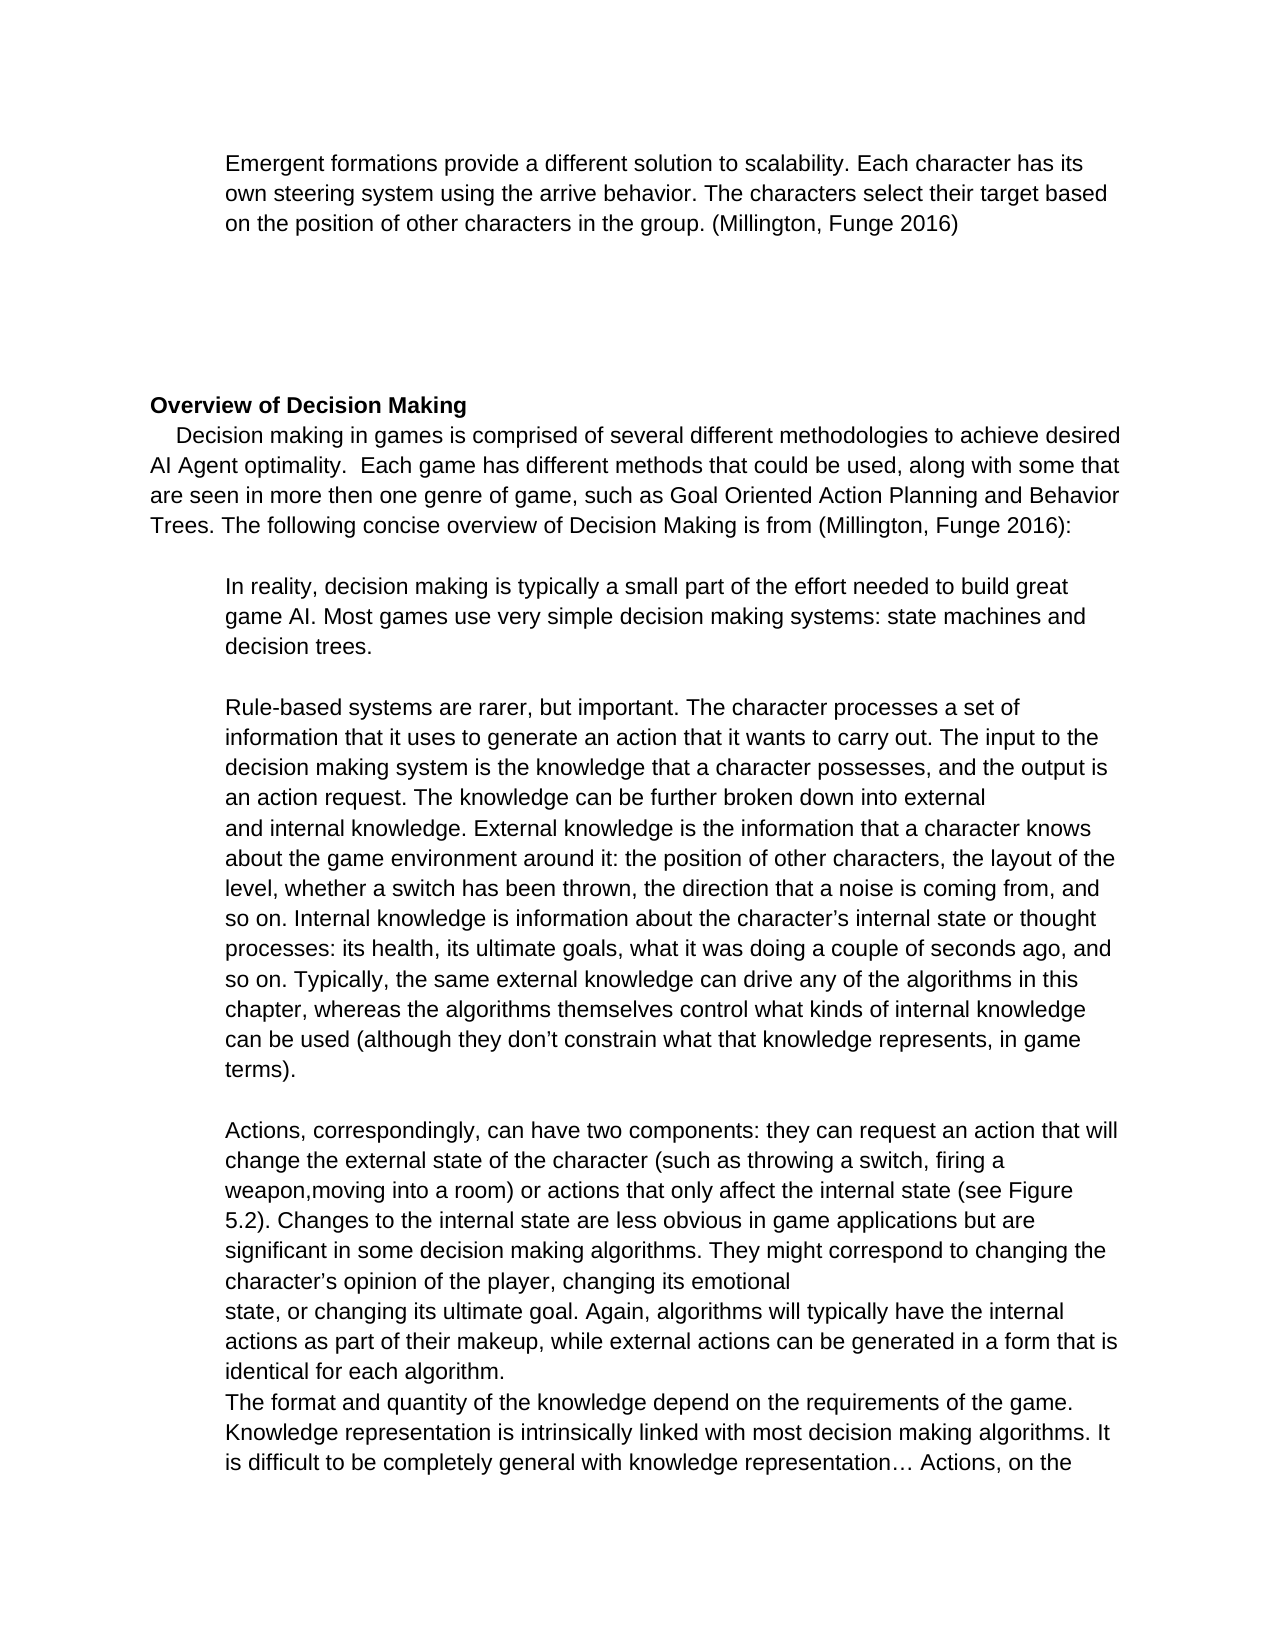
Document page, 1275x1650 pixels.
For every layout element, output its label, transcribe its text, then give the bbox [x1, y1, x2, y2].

text Emergent formations provide a different solution to scalability. Each character has its own steering system using the arrive behavior. The characters select their target based on the position of other characters in the group. (Millington, Funge 2016) [225, 150, 1125, 267]
text Rule-based systems are rarer, but important. The character processes a set of information that it uses to generate an action that it wants to carry out. The input to the decision making system is the knowledge that a character possesses, and the output is an action request. The knowledge can be further broken down into external and internal knowledge. External knowledge is the information that a character knows about the game environment around it: the position of other characters, the layout of the level, whether a switch has been thrown, the direction that a noise is coming from, and so on. Internal knowledge is information about the character’s internal state or thought processes: its health, its ultimate goals, what it was doing a couple of seconds ago, and so on. Typically, the same external knowledge can drive any of the algorithms in this chapter, whereas the algorithms themselves control what kinds of internal knowledge can be used (although they don’t constrain what that knowledge represents, in game terms). [225, 694, 1125, 1113]
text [225, 1117, 1125, 1475]
text Overview of Decision Making Decision making in games is comprised of several different methodologies to achieve desired AI Agent optimality. Each game has different methods that could be used, along with some that are seen in more then one genre of game, such as Goal Oriented Action Planning and Behavior Trees. The following concise overview of Decision Making is from (Millington, Funge 2016): [150, 392, 1125, 539]
text In reality, decision making is typically a small part of the effort needed to build great game AI. Most games use very simple decision making systems: state machines and decision trees. [225, 573, 1125, 690]
